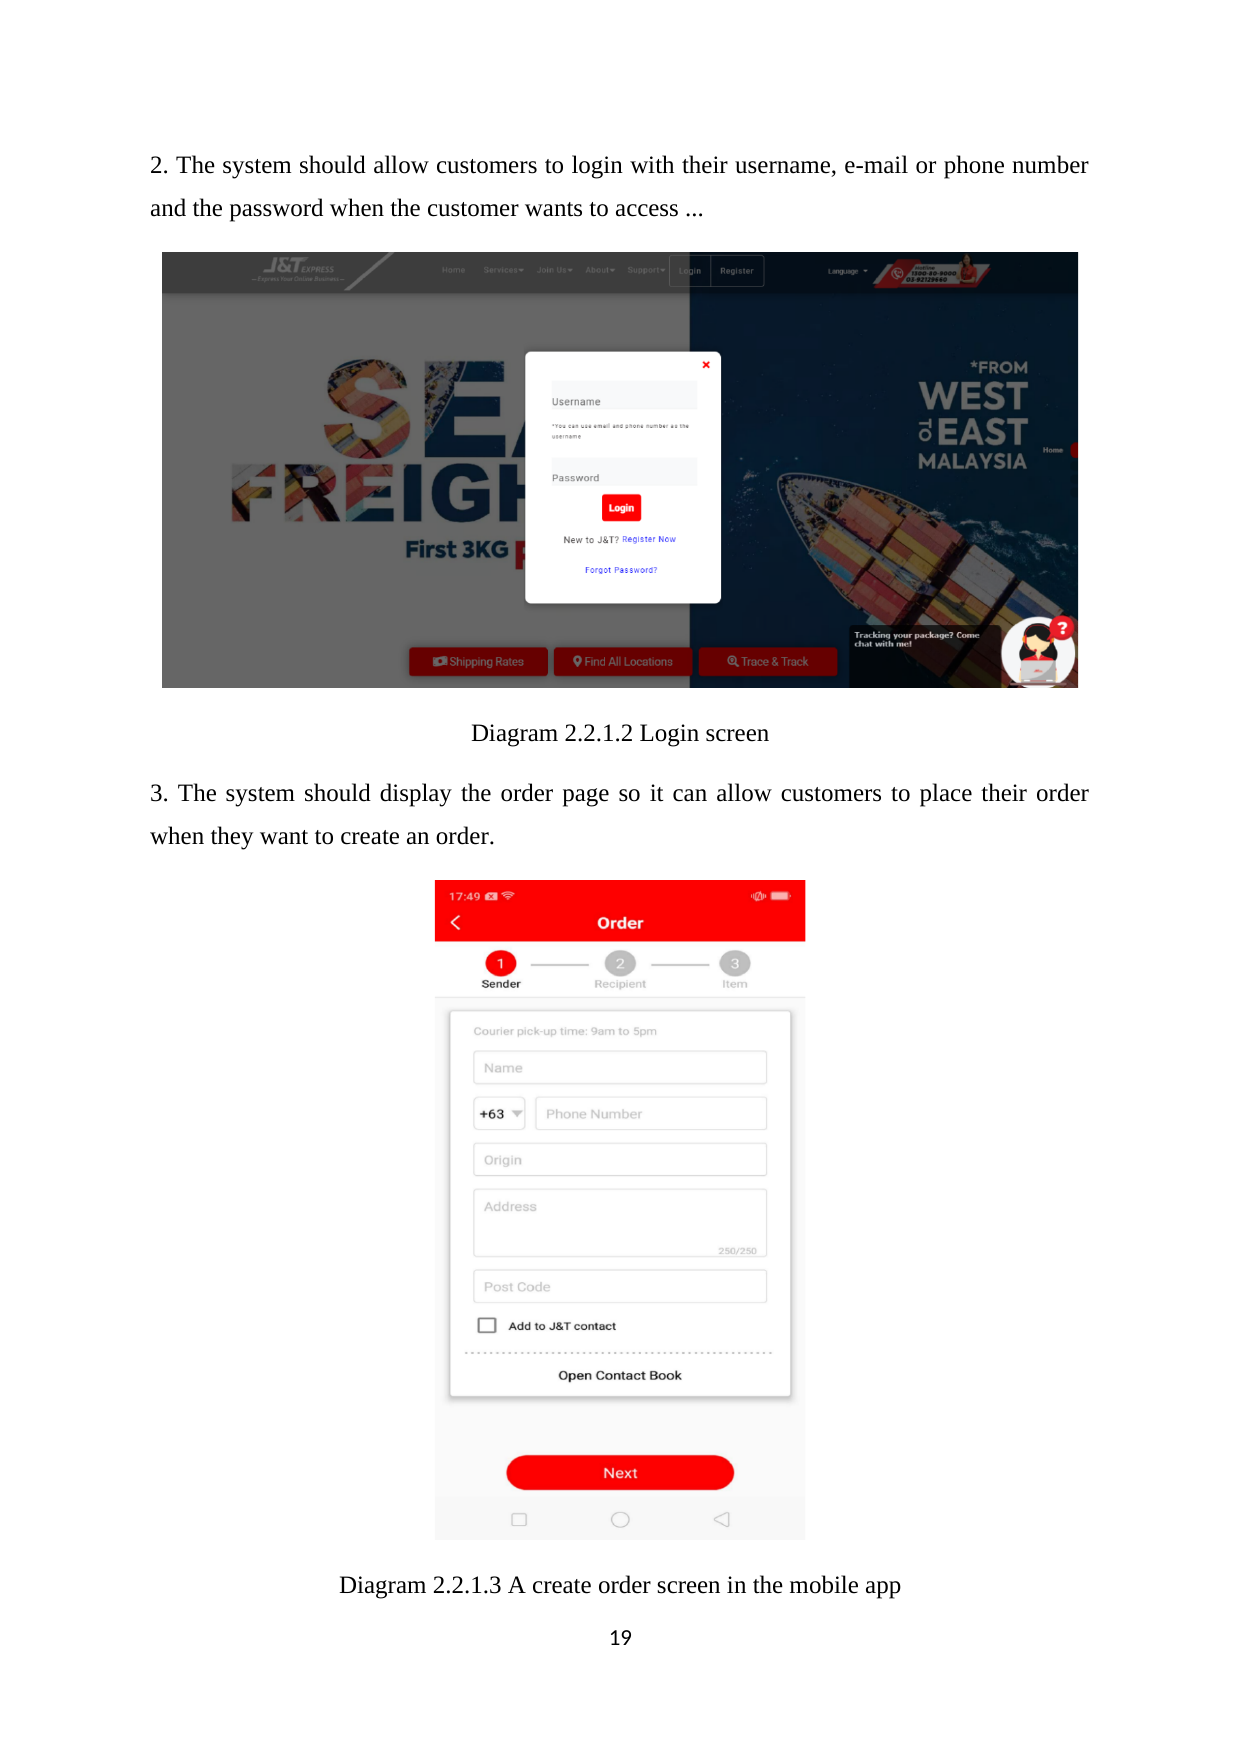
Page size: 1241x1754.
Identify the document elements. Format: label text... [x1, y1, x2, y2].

text Diagram 2.2.1.3 A create order screen in the mobile app [150, 1571, 1090, 1599]
picture [162, 252, 1079, 688]
text Diagram 2.2.1.2 Login screen [150, 718, 1090, 747]
text 3. The system should display the order page so it can allow customers to place their order when they want to create an order. [150, 778, 1090, 849]
picture [434, 880, 806, 1540]
text 2. The system should allow customers to login with their username, e-mail or phone number and the password when the customer wants to access ... [150, 150, 1090, 222]
